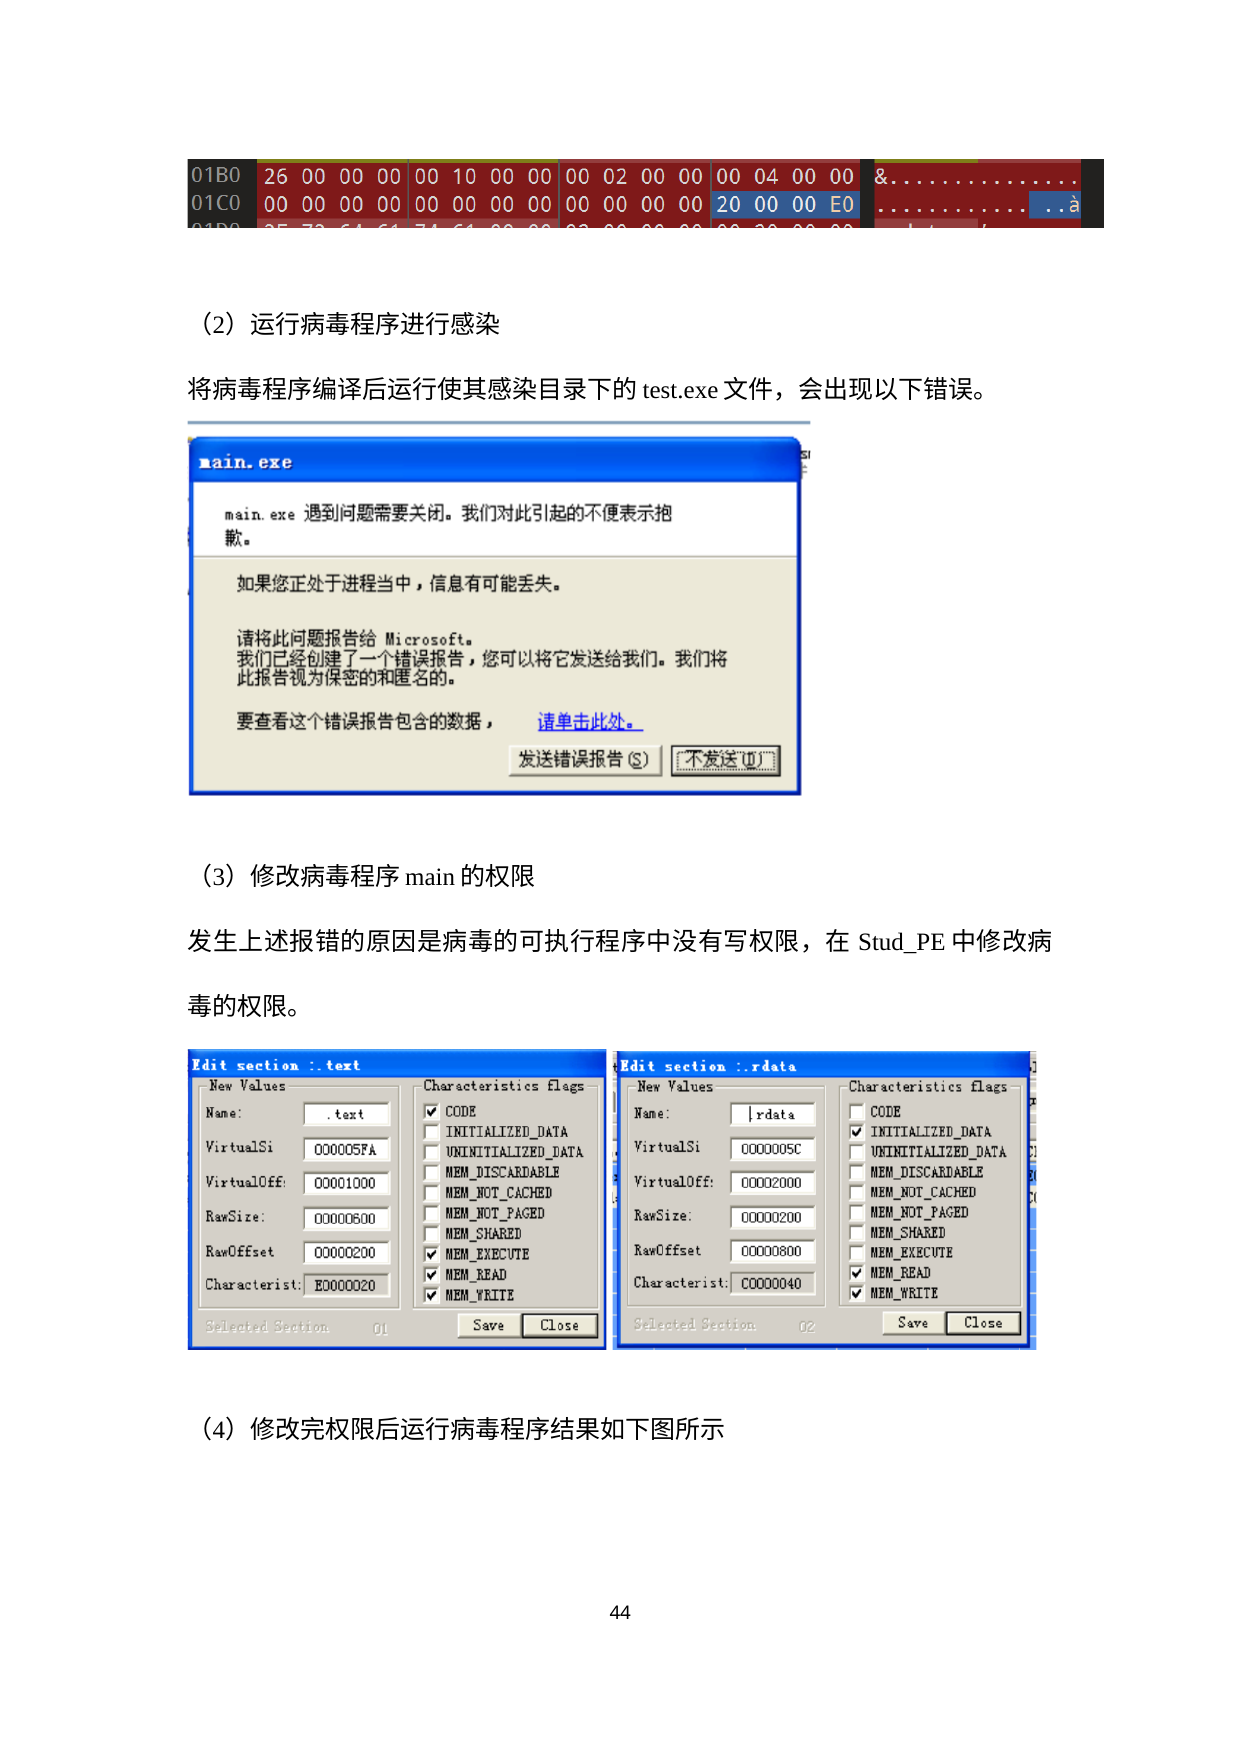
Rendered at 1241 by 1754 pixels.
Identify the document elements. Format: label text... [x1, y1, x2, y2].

text （3）修改病毒程序main的权限 [187, 842, 1053, 907]
text （4）修改完权限后运行病毒程序结果如下图所示 [187, 1395, 1053, 1460]
text （2）运行病毒程序进行感染 [187, 290, 1053, 355]
text 发生上述报错的原因是病毒的可执行程序中没有写权限，在Stud_PE中修改病毒的权限。 [187, 907, 1053, 1037]
picture [612, 1051, 1037, 1350]
text 将病毒程序编译后运行使其感染目录下的test.exe文件，会出现以下错误。 [187, 355, 1053, 420]
picture [187, 159, 1104, 228]
picture [187, 419, 811, 797]
picture [187, 1049, 607, 1350]
